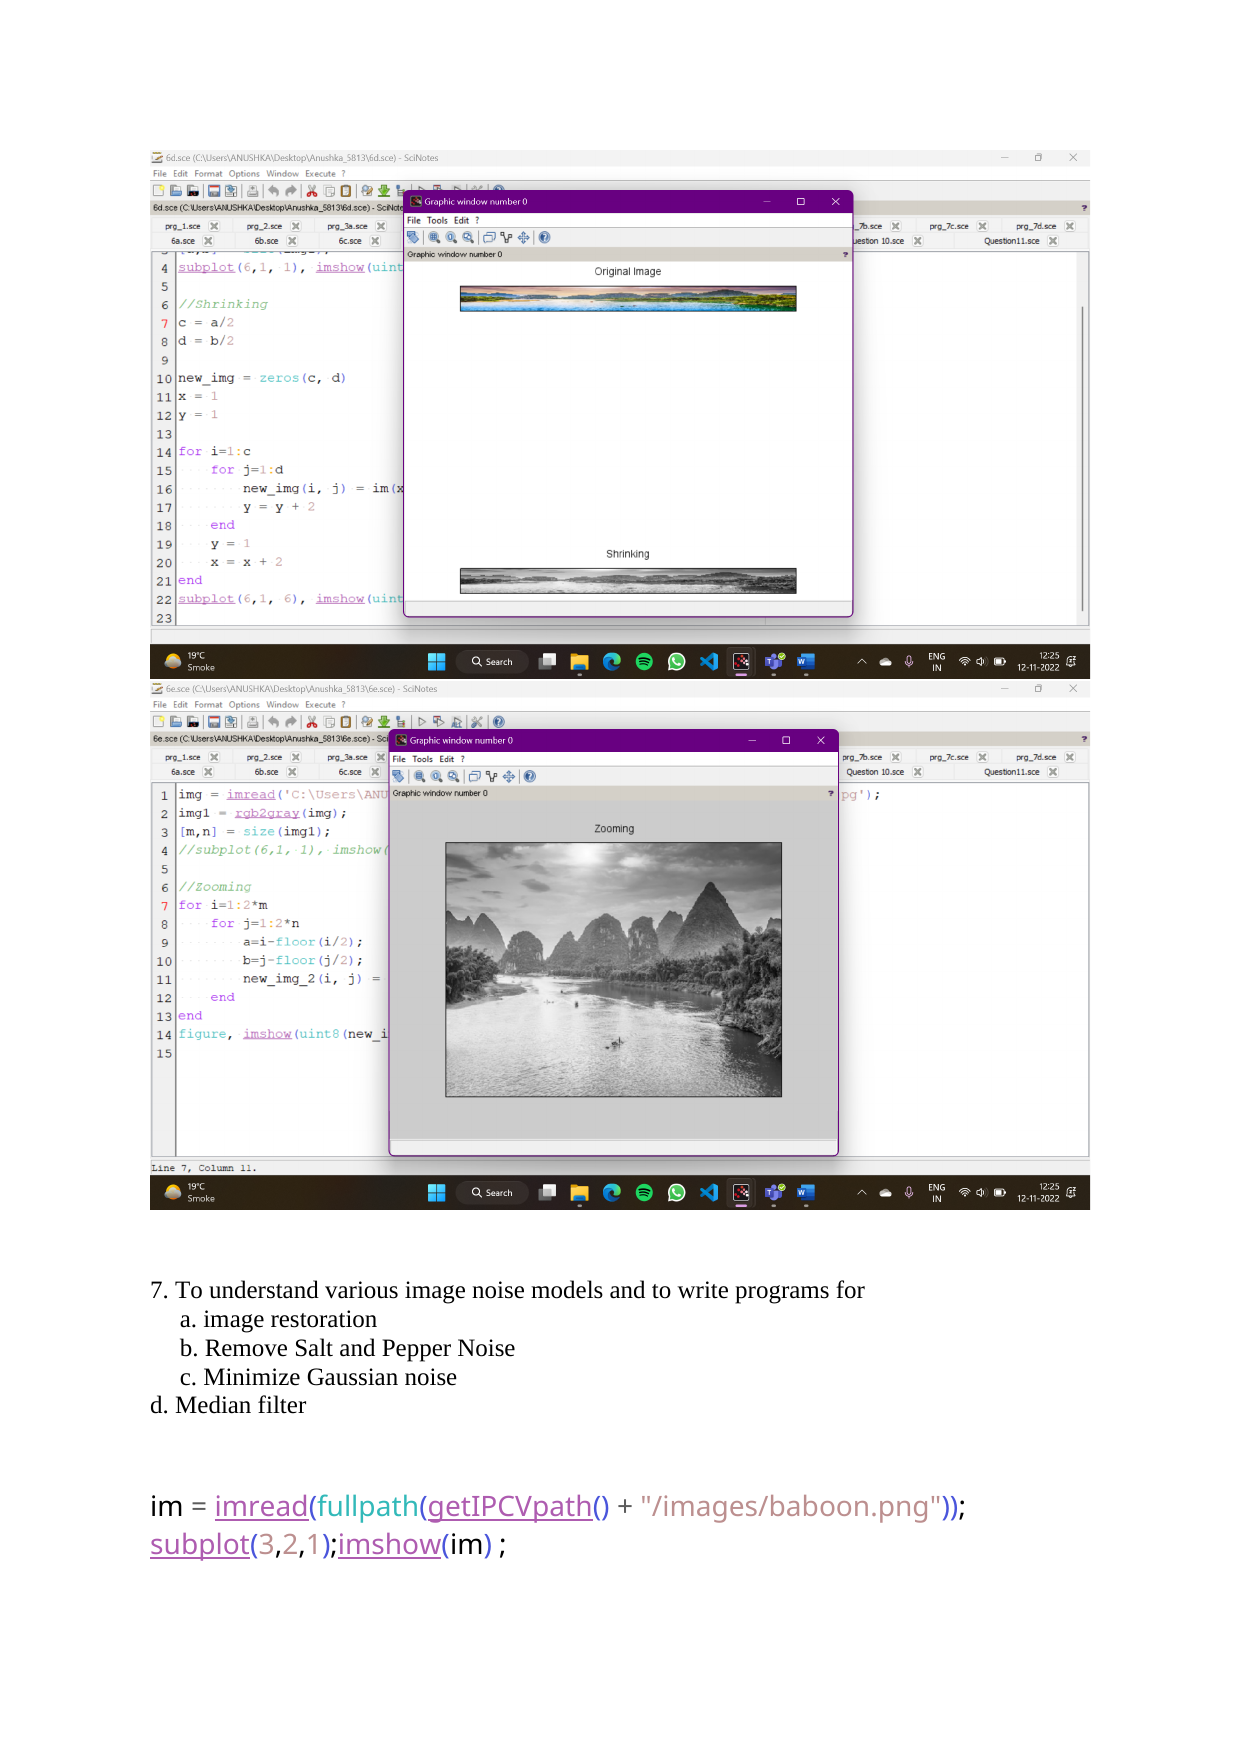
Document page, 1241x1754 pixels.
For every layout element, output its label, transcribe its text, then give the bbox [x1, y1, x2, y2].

text b. Remove Salt and Pepper Noise [179, 1333, 1090, 1362]
text 7. To understand various image noise models and to write programs for [150, 1276, 1090, 1304]
text subplot(3,2,1);imshow(im) ; [150, 1524, 1090, 1563]
text c. Minimize Gaussian noise [179, 1362, 1090, 1391]
picture [150, 681, 1091, 1210]
text im = imread(fullpath(getIPCVpath() + "/images/baboon.png")); [150, 1486, 1090, 1524]
text d. Median filter [150, 1391, 1090, 1419]
text a. image restoration [179, 1304, 1090, 1333]
picture [150, 150, 1091, 679]
